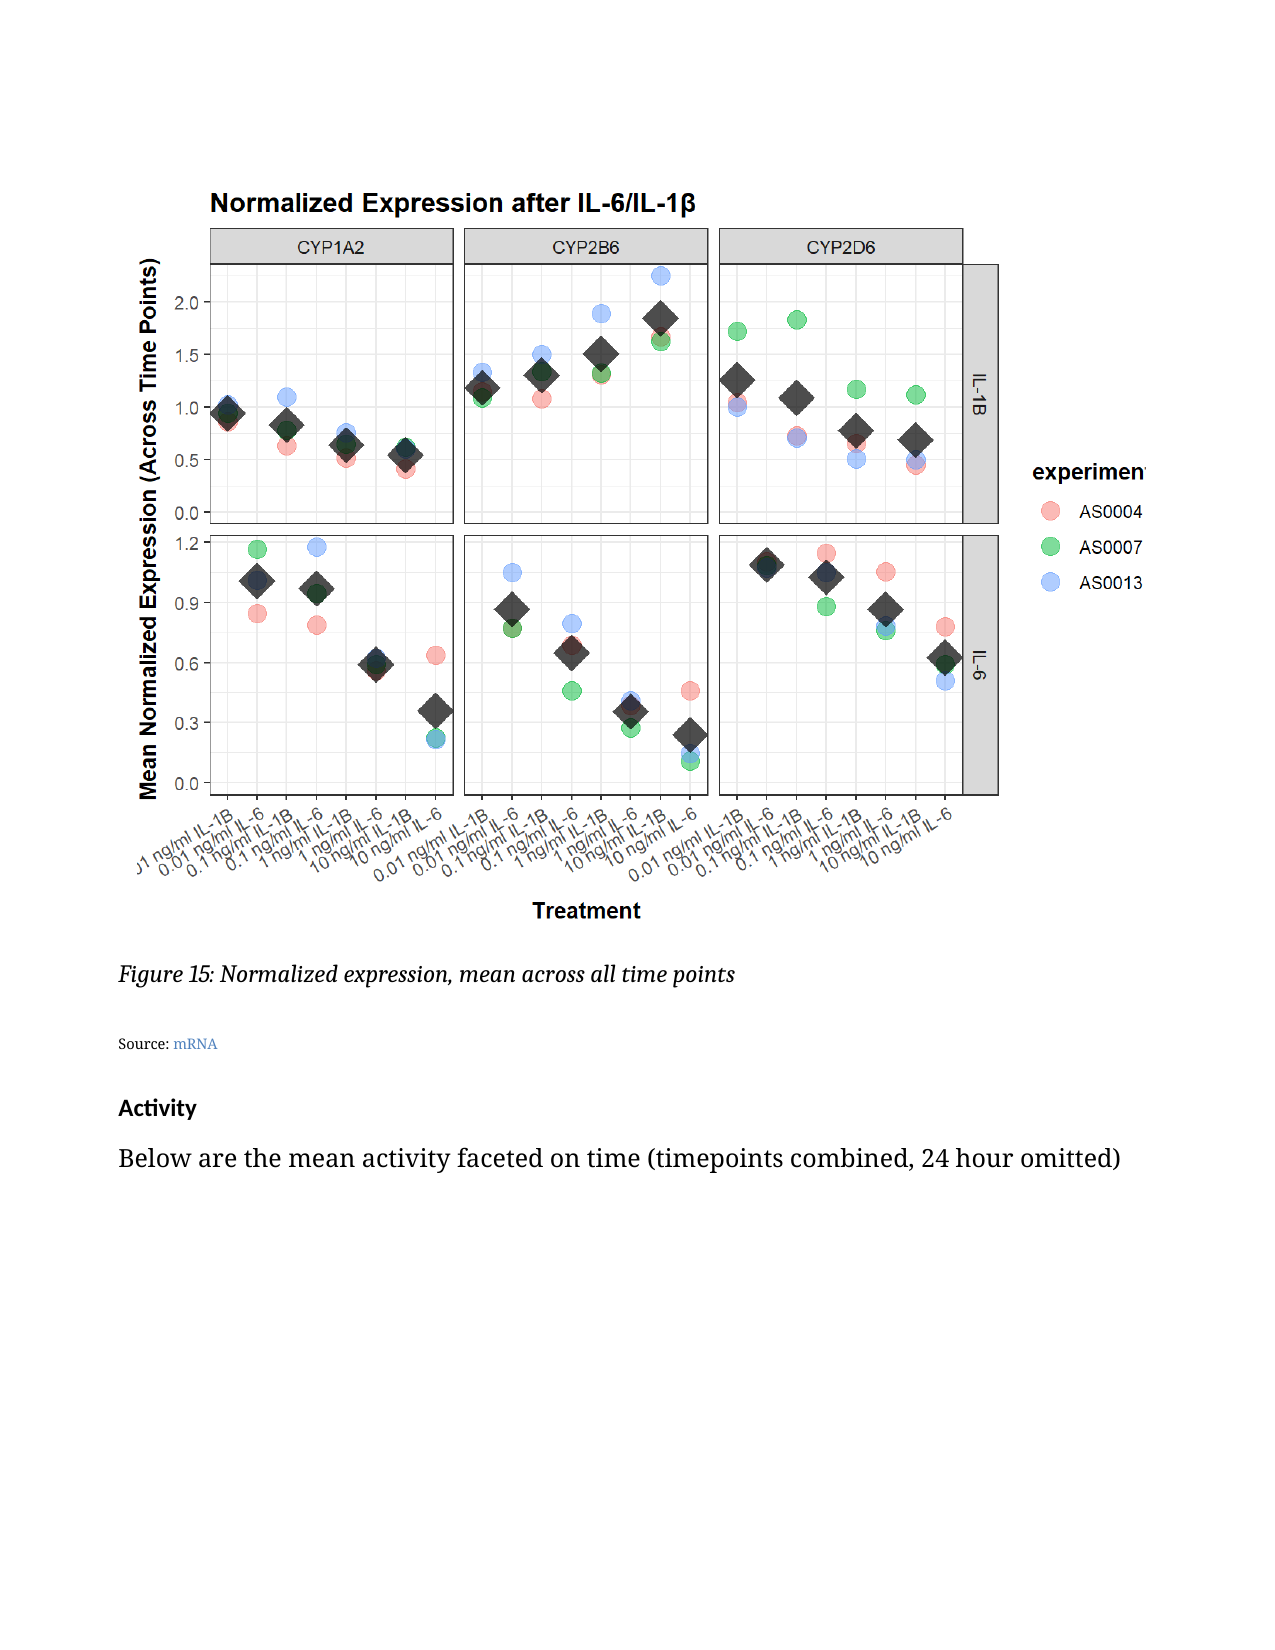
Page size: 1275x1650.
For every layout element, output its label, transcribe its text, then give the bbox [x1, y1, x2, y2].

text Source: mRNA [118, 1020, 1157, 1054]
table_header Figure 15: Normalized expression, mean across all time points [107, 177, 1146, 1001]
text Below are the mean activity faceted on time (timepoints combined, 24 hour omitted) [118, 1141, 1157, 1175]
subtitle Activity [118, 1092, 1157, 1122]
picture [137, 181, 1146, 922]
